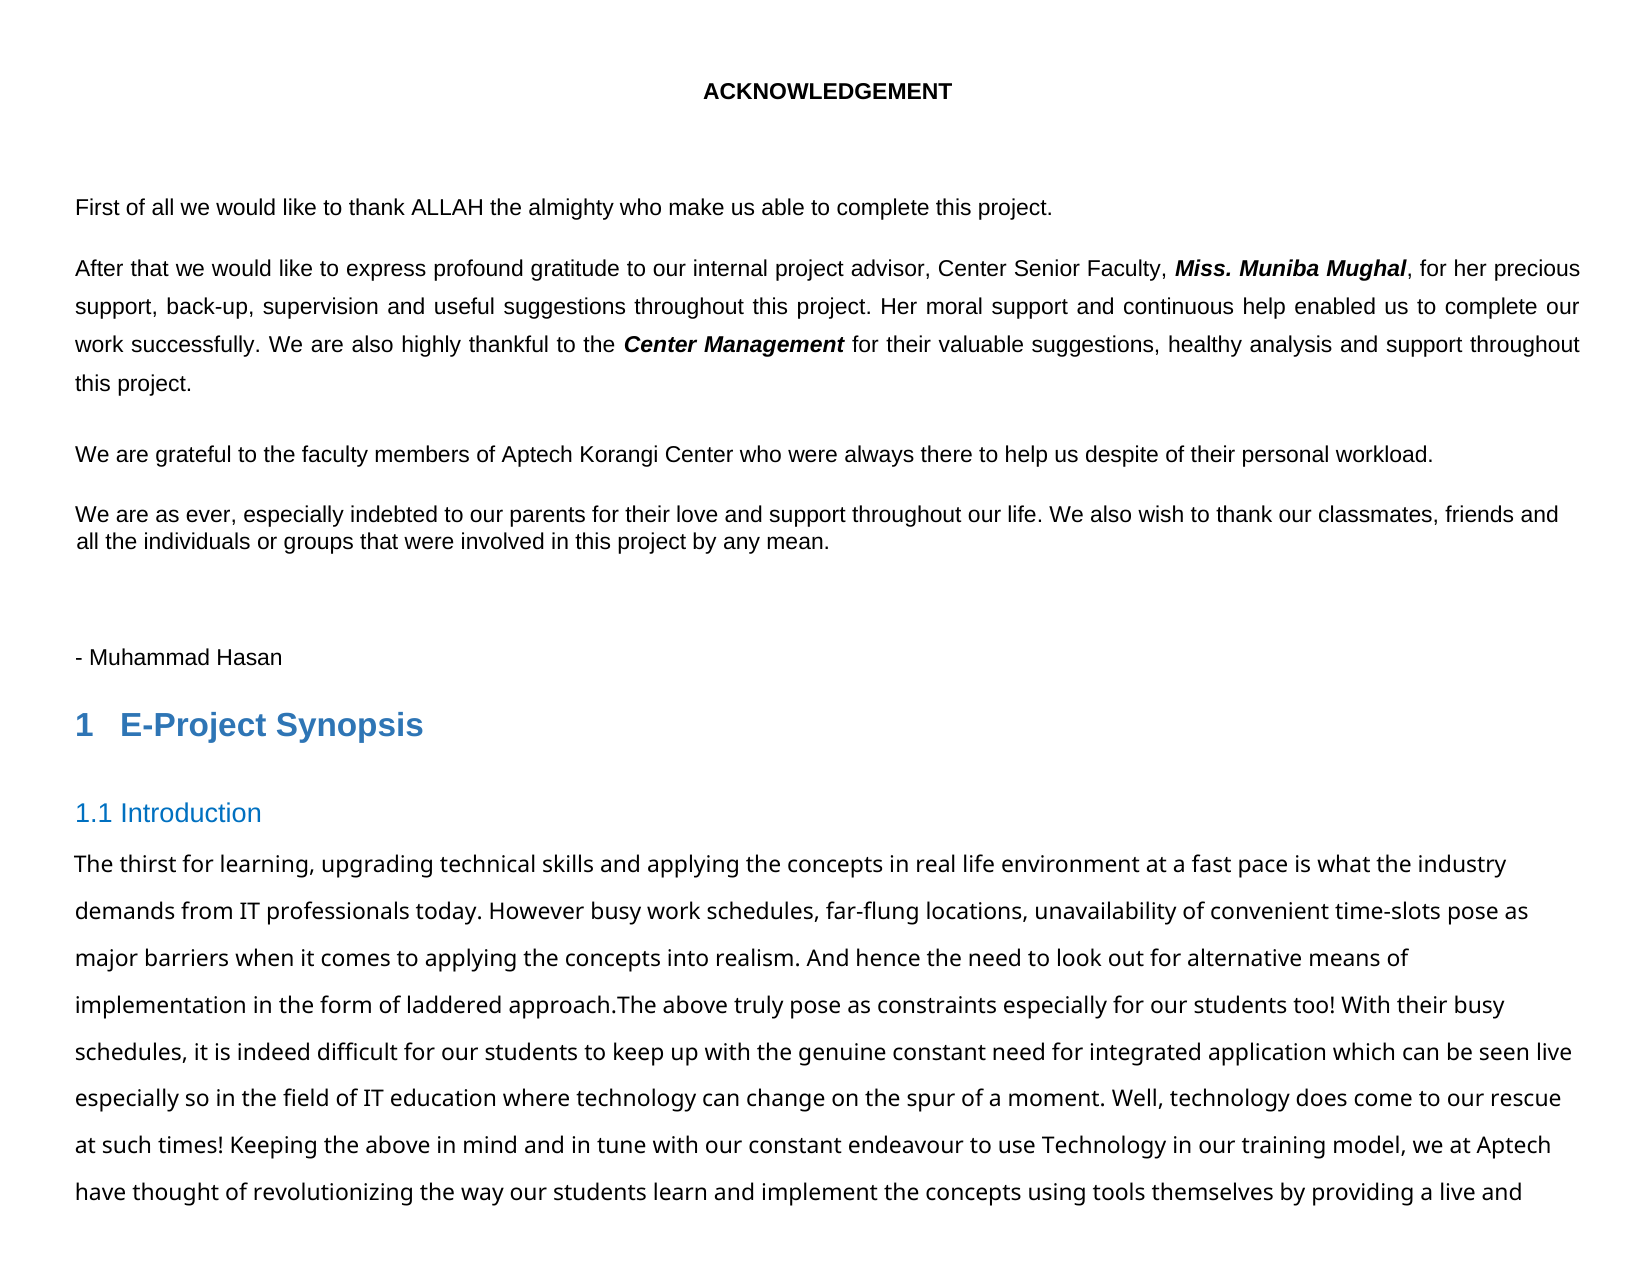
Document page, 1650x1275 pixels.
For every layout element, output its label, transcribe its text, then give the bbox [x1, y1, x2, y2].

text After that we would like to express profound gratitude to our internal project advisor, Center Senior Faculty, Miss. Muniba Mughal, for her precious support, back-up, supervision and useful suggestions throughout this project. Her moral support and continuous help enabled us to complete our work successfully. We are also highly thankful to the Center Management for their valuable suggestions, healthy analysis and support throughout this project. [75, 254, 1580, 396]
text We are as ever, especially indebted to our parents for their love and support throughout our life. We also wish to thank our classmates, friends and all the individuals or groups that were involved in this project by any mean. [75, 501, 1581, 555]
list E-Project Synopsis [75, 704, 1580, 743]
text 1.1 Introduction [75, 797, 1580, 829]
text We are grateful to the faculty members of Aptech Korangi Center who were always there to help us despite of their personal workload. [75, 441, 1581, 467]
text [73, 848, 1580, 1207]
text ACKNOWLEDGEMENT [75, 78, 1580, 105]
list Muhammad Hasan [75, 644, 1581, 671]
text First of all we would like to thank ALLAH the almighty who make us able to complete this project. [75, 194, 1581, 221]
